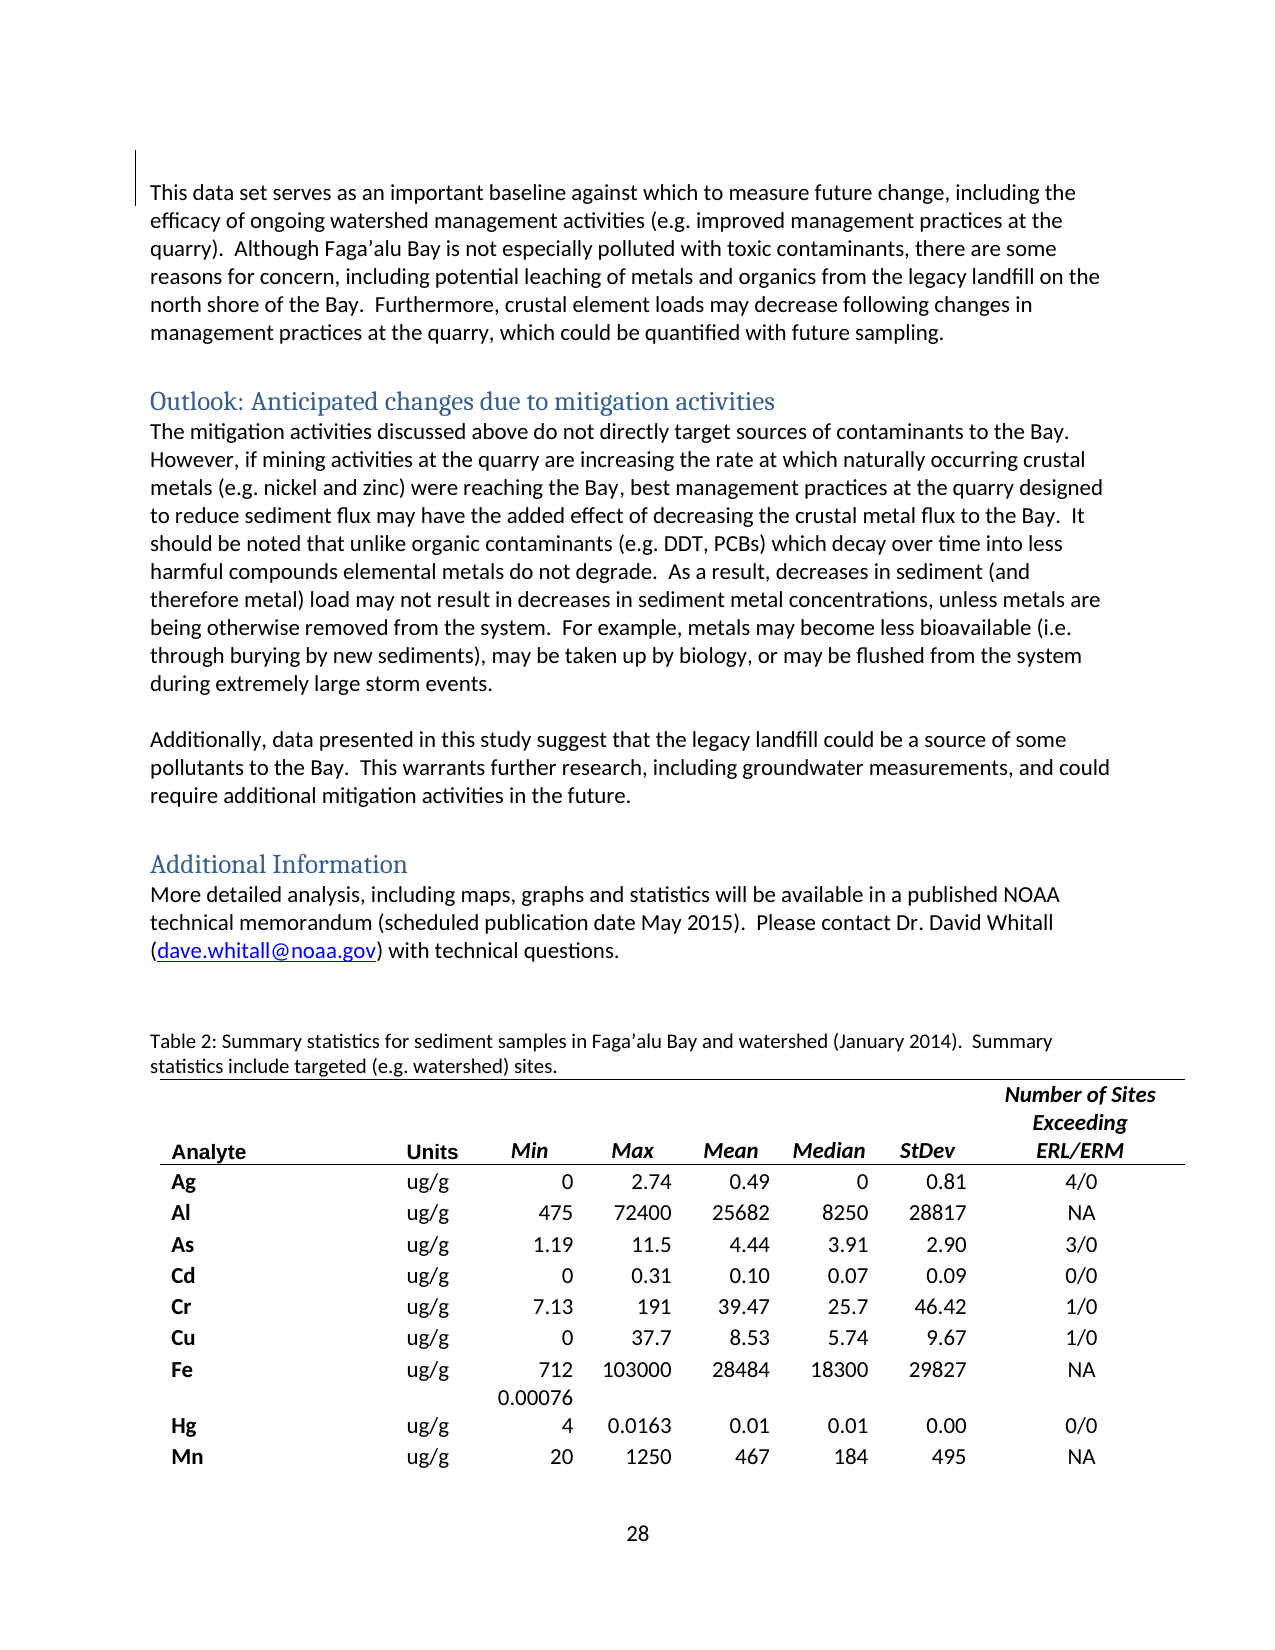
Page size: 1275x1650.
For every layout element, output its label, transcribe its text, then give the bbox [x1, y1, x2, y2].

table_cell 0.09 [879, 1258, 978, 1289]
table_cell ug/g [395, 1320, 477, 1351]
table_cell 184 [781, 1439, 879, 1470]
table_cell 0.00 [879, 1383, 978, 1439]
table_cell 3.91 [781, 1226, 879, 1258]
table_cell 46.42 [879, 1289, 978, 1320]
text This data set serves as an important baseline against which to measure future change, including the efficacy of ongoing watershed management activities (e.g. improved management practices at the quarry). Although Faga’alu Bay is not especially polluted with toxic contaminants, there are some reasons for concern, including potential leaching of metals and organics from the legacy landfill on the north shore of the Bay. Furthermore, crustal element loads may decrease following changes in management practices at the quarry, which could be quantified with future sampling. [150, 178, 1125, 346]
table_cell ug/g [395, 1165, 477, 1195]
table_cell Fe [160, 1351, 395, 1383]
table_cell 9.67 [879, 1320, 978, 1351]
table_cell 4/0 [978, 1165, 1185, 1195]
table_cell Cd [160, 1258, 395, 1289]
table_cell 467 [683, 1439, 781, 1470]
table_cell NA [978, 1195, 1185, 1226]
table_cell 25682 [683, 1195, 781, 1226]
table_cell Cr [160, 1289, 395, 1320]
table_cell 37.7 [584, 1320, 683, 1351]
table_cell 1/0 [978, 1289, 1185, 1320]
table_cell 0.10 [683, 1258, 781, 1289]
table_cell 0/0 [978, 1258, 1185, 1289]
table_header Analyte [160, 1080, 395, 1164]
table_cell ug/g [395, 1383, 477, 1439]
subtitle Outlook: Anticipated changes due to mitigation activities [150, 386, 1125, 417]
table_cell Cu [160, 1320, 395, 1351]
table_cell 0 [477, 1320, 584, 1351]
table_cell 191 [584, 1289, 683, 1320]
table_cell 28484 [683, 1351, 781, 1383]
table_cell ug/g [395, 1258, 477, 1289]
table_cell 475 [477, 1195, 584, 1226]
table_cell ug/g [395, 1226, 477, 1258]
table_cell 0/0 [978, 1383, 1185, 1439]
table_cell 103000 [584, 1351, 683, 1383]
subtitle Additional Information [150, 849, 1125, 880]
table_header Min [477, 1080, 584, 1164]
table_cell 72400 [584, 1195, 683, 1226]
table_cell 0.81 [879, 1165, 978, 1195]
table_cell NA [978, 1351, 1185, 1383]
table_cell 18300 [781, 1351, 879, 1383]
table_header Mean [683, 1080, 781, 1164]
table_cell ug/g [395, 1195, 477, 1226]
table_cell ug/g [395, 1289, 477, 1320]
table_cell Mn [160, 1439, 395, 1470]
table_cell ug/g [395, 1351, 477, 1383]
table_cell 20 [477, 1439, 584, 1470]
table_cell 0.31 [584, 1258, 683, 1289]
table_header Units [395, 1080, 477, 1164]
table_cell Al [160, 1195, 395, 1226]
table_cell ug/g [395, 1439, 477, 1470]
table_cell 7.13 [477, 1289, 584, 1320]
table_cell 8.53 [683, 1320, 781, 1351]
table_cell 0.000764 [477, 1383, 584, 1439]
table_cell 28817 [879, 1195, 978, 1226]
text More detailed analysis, including maps, graphs and statistics will be available in a published NOAA technical memorandum (scheduled publication date May 2015). Please contact Dr. David Whitall (dave.whitall@noaa.gov) with technical questions. [150, 880, 1125, 964]
table_header Number of Sites Exceeding ERL/ERM [978, 1080, 1185, 1164]
table_cell 0.0163 [584, 1383, 683, 1439]
table_header Median [781, 1080, 879, 1164]
table_cell 3/0 [978, 1226, 1185, 1258]
table_cell 4.44 [683, 1226, 781, 1258]
table_cell 0.01 [683, 1383, 781, 1439]
table_cell 0.49 [683, 1165, 781, 1195]
table_cell 495 [879, 1439, 978, 1470]
table_cell As [160, 1226, 395, 1258]
text The mitigation activities discussed above do not directly target sources of contaminants to the Bay. However, if mining activities at the quarry are increasing the rate at which naturally occurring crustal metals (e.g. nickel and zinc) were reaching the Bay, best management practices at the quarry designed to reduce sediment flux may have the added effect of decreasing the crustal metal flux to the Bay. It should be noted that unlike organic contaminants (e.g. DDT, PCBs) which decay over time into less harmful compounds elemental metals do not degrade. As a result, decreases in sediment (and therefore metal) load may not result in decreases in sediment metal concentrations, unless metals are being otherwise removed from the system. For example, metals may become less bioavailable (i.e. through burying by new sediments), may be taken up by biology, or may be flushed from the system during extremely large storm events. [150, 417, 1125, 697]
table_cell 39.47 [683, 1289, 781, 1320]
text Table 2: Summary statistics for sediment samples in Faga’alu Bay and watershed (January 2014). Summary statistics include targeted (e.g. watershed) sites. [150, 1028, 1125, 1079]
table_cell 11.5 [584, 1226, 683, 1258]
table_cell NA [978, 1439, 1185, 1470]
table_cell Hg [160, 1383, 395, 1439]
table_cell 0.01 [781, 1383, 879, 1439]
table_cell 1/0 [978, 1320, 1185, 1351]
table_cell 2.90 [879, 1226, 978, 1258]
table_cell 1250 [584, 1439, 683, 1470]
table_cell 0.07 [781, 1258, 879, 1289]
table_cell 0 [477, 1165, 584, 1195]
table_cell 0 [781, 1165, 879, 1195]
table_cell 5.74 [781, 1320, 879, 1351]
table_cell Ag [160, 1165, 395, 1195]
table_header Max [584, 1080, 683, 1164]
table_cell 1.19 [477, 1226, 584, 1258]
table_header StDev [879, 1080, 978, 1164]
table_cell 25.7 [781, 1289, 879, 1320]
table_cell 29827 [879, 1351, 978, 1383]
table_cell 0 [477, 1258, 584, 1289]
table_cell 712 [477, 1351, 584, 1383]
table_cell 2.74 [584, 1165, 683, 1195]
table_cell 8250 [781, 1195, 879, 1226]
text Additionally, data presented in this study suggest that the legacy landfill could be a source of some pollutants to the Bay. This warrants further research, including groundwater measurements, and could require additional mitigation activities in the future. [150, 725, 1125, 809]
